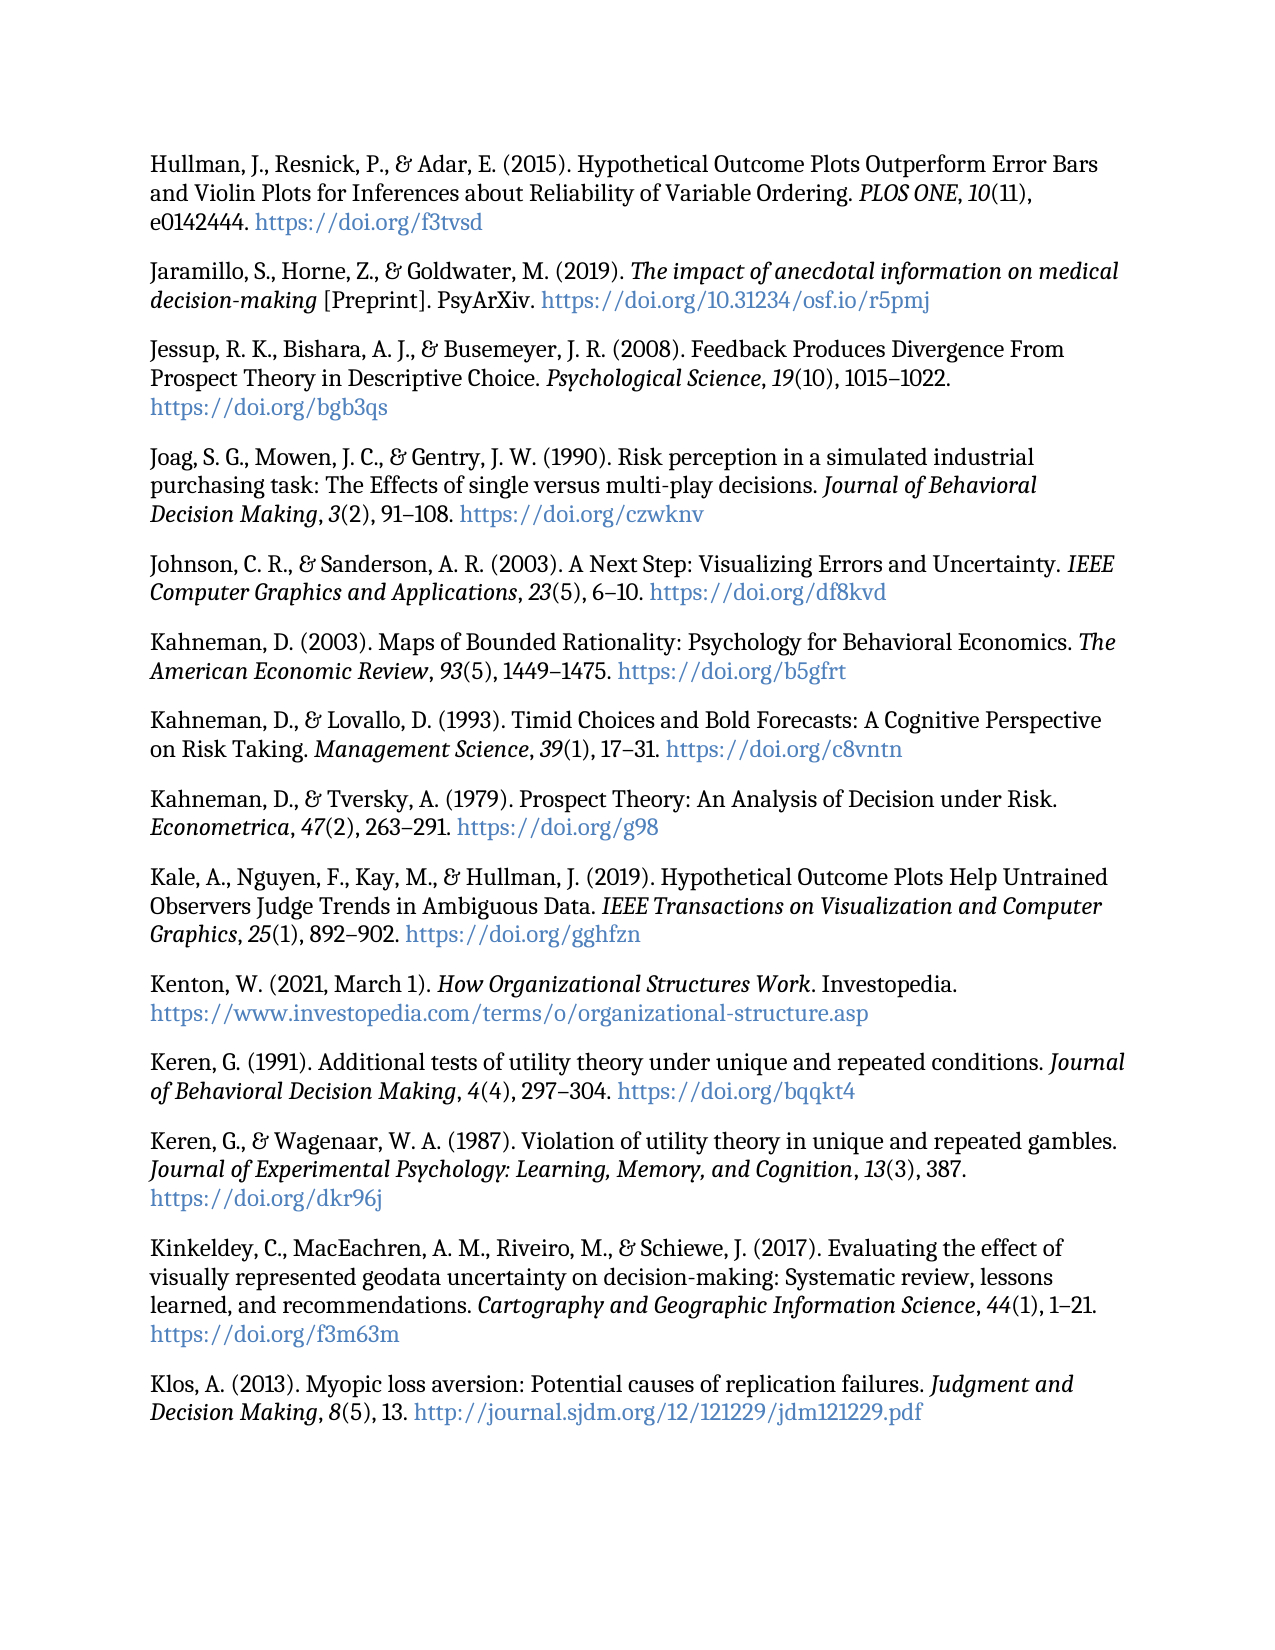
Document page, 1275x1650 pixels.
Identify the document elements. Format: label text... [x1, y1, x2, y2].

text Keren, G. (1991). Additional tests of utility theory under unique and repeated conditions. Journal of Behavioral Decision Making, 4(4), 297–304. https://doi.org/bqqkt4 [150, 1048, 1125, 1106]
text Kahneman, D., & Tversky, A. (1979). Prospect Theory: An Analysis of Decision under Risk. Econometrica, 47(2), 263–291. https://doi.org/g98 [150, 784, 1125, 842]
text Jaramillo, S., Horne, Z., & Goldwater, M. (2019). The impact of anecdotal information on medical decision-making [Preprint]. PsyArXiv. https://doi.org/10.31234/osf.io/r5pmj [150, 257, 1125, 314]
text Hullman, J., Resnick, P., & Adar, E. (2015). Hypothetical Outcome Plots Outperform Error Bars and Violin Plots for Inferences about Reliability of Variable Ordering. PLOS ONE, 10(11), e0142444. https://doi.org/f3tvsd [150, 150, 1125, 236]
text Jessup, R. K., Bishara, A. J., & Busemeyer, J. R. (2008). Feedback Produces Divergence From Prospect Theory in Descriptive Choice. Psychological Science, 19(10), 1015–1022. https://doi.org/bgb3qs [150, 335, 1125, 422]
text Johnson, C. R., & Sanderson, A. R. (2003). A Next Step: Visualizing Errors and Uncertainty. IEEE Computer Graphics and Applications, 23(5), 6–10. https://doi.org/df8kvd [150, 549, 1125, 607]
text Kahneman, D., & Lovallo, D. (1993). Timid Choices and Bold Forecasts: A Cognitive Perspective on Risk Taking. Management Science, 39(1), 17–31. https://doi.org/c8vntn [150, 706, 1125, 764]
text Kinkeldey, C., MacEachren, A. M., Riveiro, M., & Schiewe, J. (2017). Evaluating the effect of visually represented geodata uncertainty on decision-making: Systematic review, lessons learned, and recommendations. Cartography and Geographic Information Science, 44(1), 1–21. https://doi.org/f3m63m [150, 1234, 1125, 1349]
text Keren, G., & Wagenaar, W. A. (1987). Violation of utility theory in unique and repeated gambles. Journal of Experimental Psychology: Learning, Memory, and Cognition, 13(3), 387. https://doi.org/dkr96j [150, 1127, 1125, 1213]
text Kahneman, D. (2003). Maps of Bounded Rationality: Psychology for Behavioral Economics. The American Economic Review, 93(5), 1449–1475. https://doi.org/b5gfrt [150, 628, 1125, 685]
text Joag, S. G., Mowen, J. C., & Gentry, J. W. (1990). Risk perception in a simulated industrial purchasing task: The Effects of single versus multi-play decisions. Journal of Behavioral Decision Making, 3(2), 91–108. https://doi.org/czwknv [150, 442, 1125, 529]
text Klos, A. (2013). Myopic loss aversion: Potential causes of replication failures. Judgment and Decision Making, 8(5), 13. http://journal.sjdm.org/12/121229/jdm121229.pdf [150, 1369, 1125, 1427]
text Kenton, W. (2021, March 1). How Organizational Structures Work. Investopedia. https://www.investopedia.com/terms/o/organizational-structure.asp [150, 970, 1125, 1027]
text Kale, A., Nguyen, F., Kay, M., & Hullman, J. (2019). Hypothetical Outcome Plots Help Untrained Observers Judge Trends in Ambiguous Data. IEEE Transactions on Visualization and Computer Graphics, 25(1), 892–902. https://doi.org/gghfzn [150, 863, 1125, 949]
